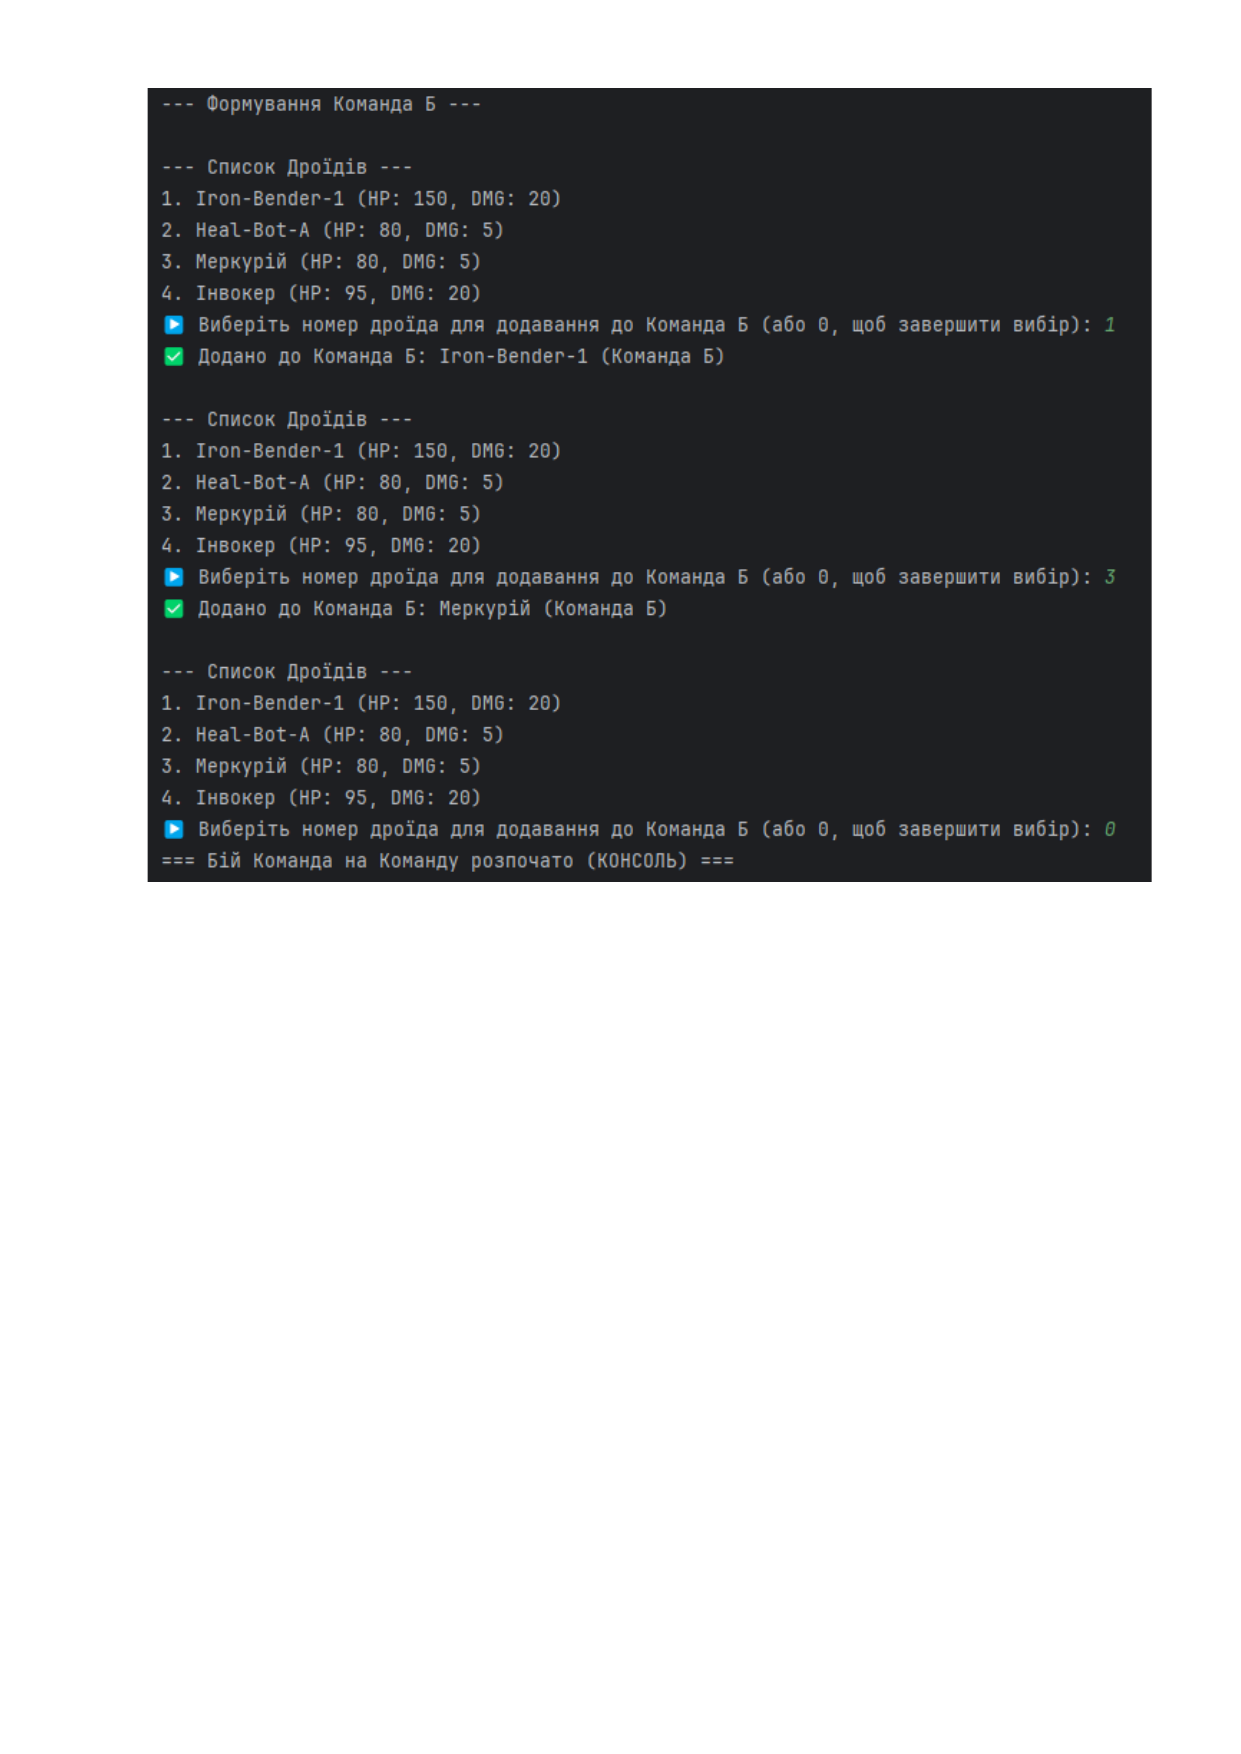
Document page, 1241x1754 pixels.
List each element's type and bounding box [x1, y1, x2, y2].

picture [147, 88, 1152, 882]
